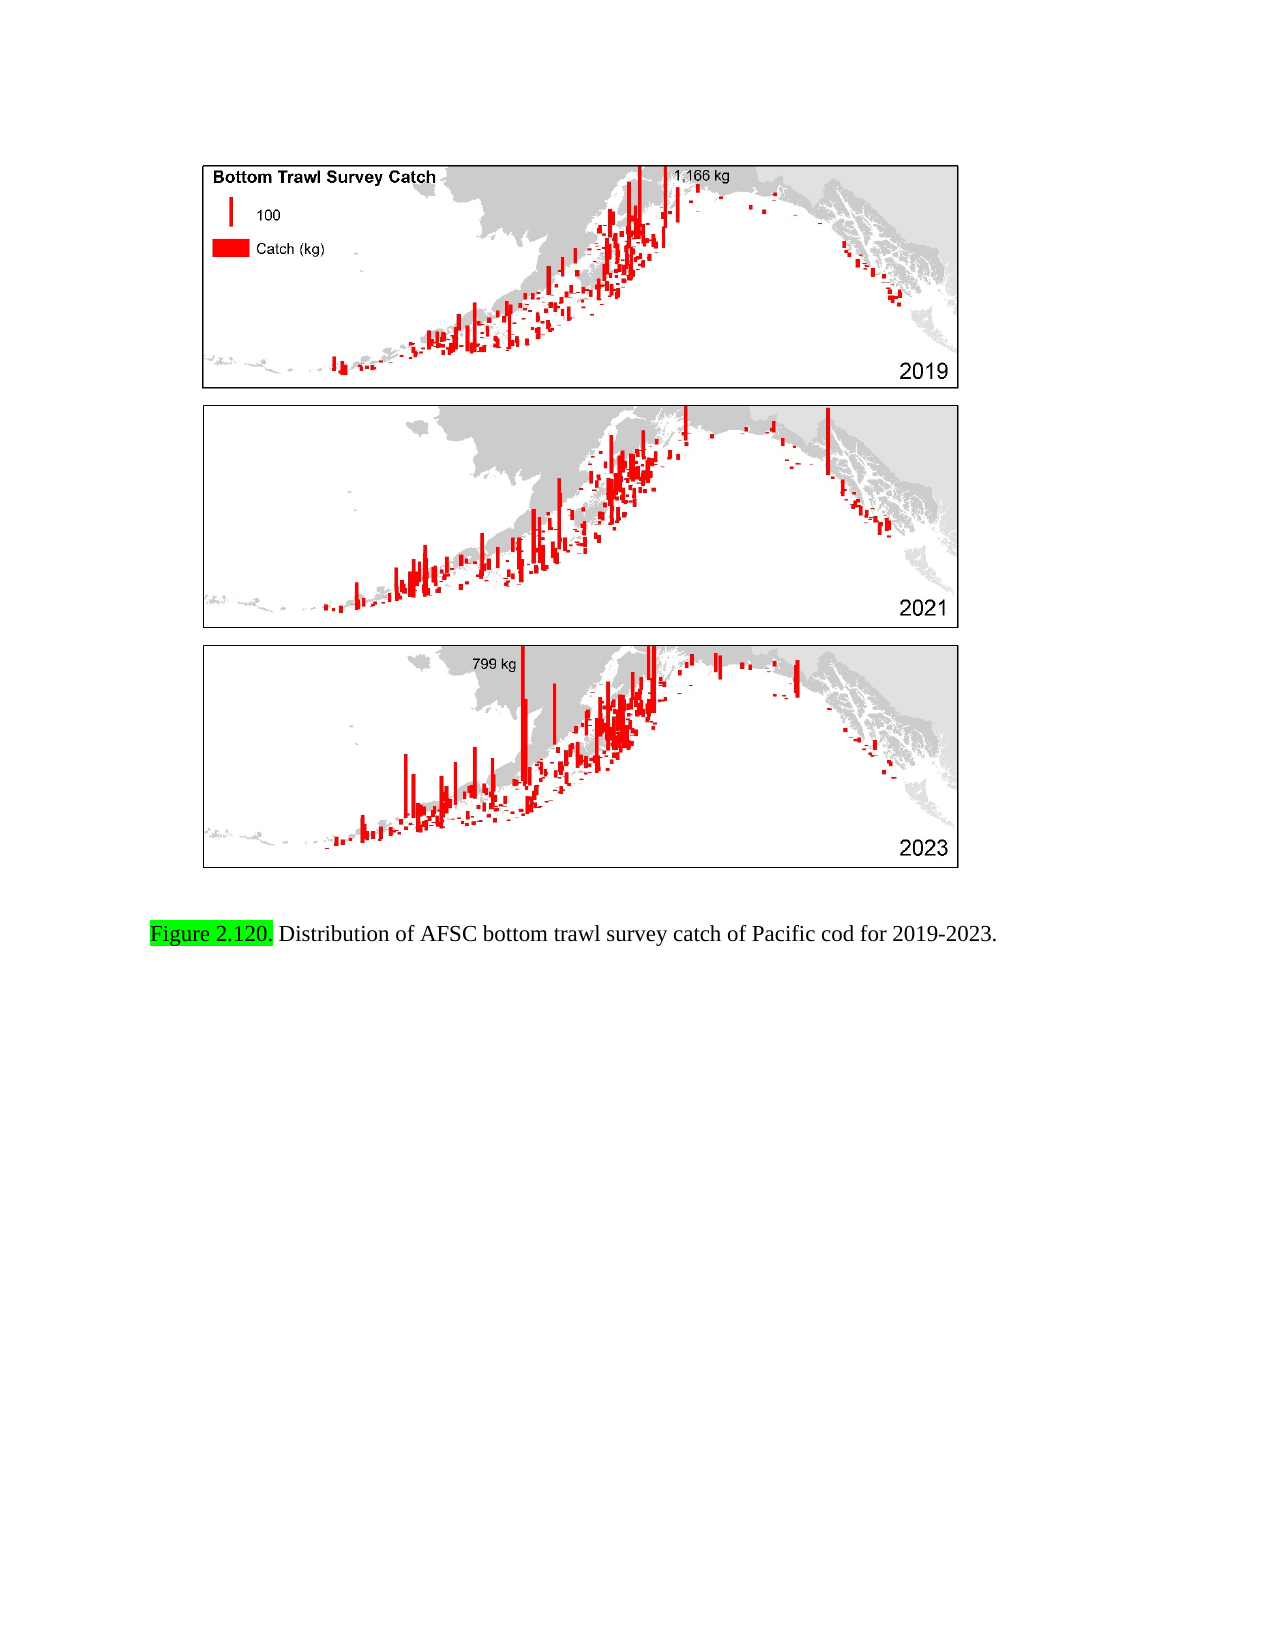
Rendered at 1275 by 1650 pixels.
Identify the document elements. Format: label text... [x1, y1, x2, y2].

subtitle Figure 2.20. Distribution of AFSC bottom trawl survey catch of Pacific cod for 2019-2023. [273, 920, 1125, 946]
picture [150, 150, 1125, 904]
